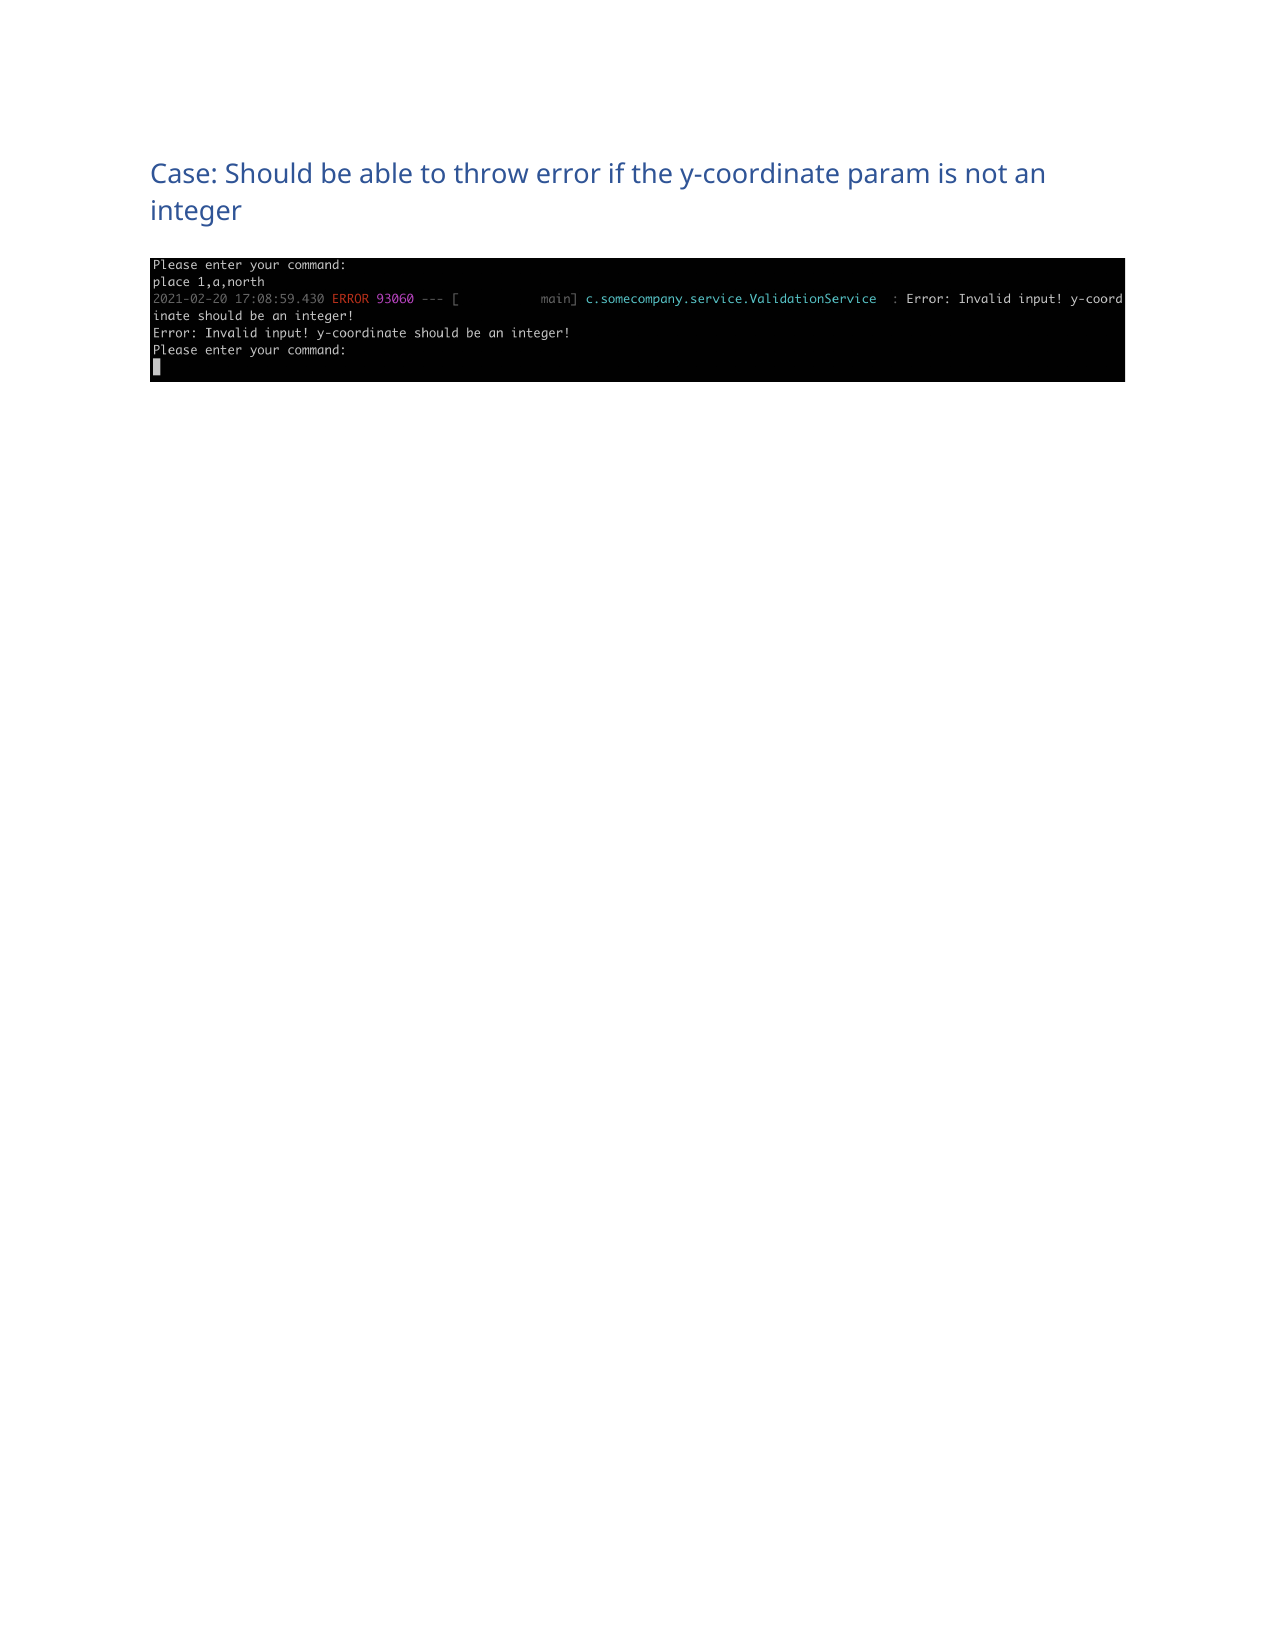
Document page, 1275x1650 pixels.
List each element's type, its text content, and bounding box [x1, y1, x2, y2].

picture [150, 258, 1125, 382]
subtitle Case: Should be able to throw error if the y-coordinate param is not an integer [150, 154, 1125, 228]
